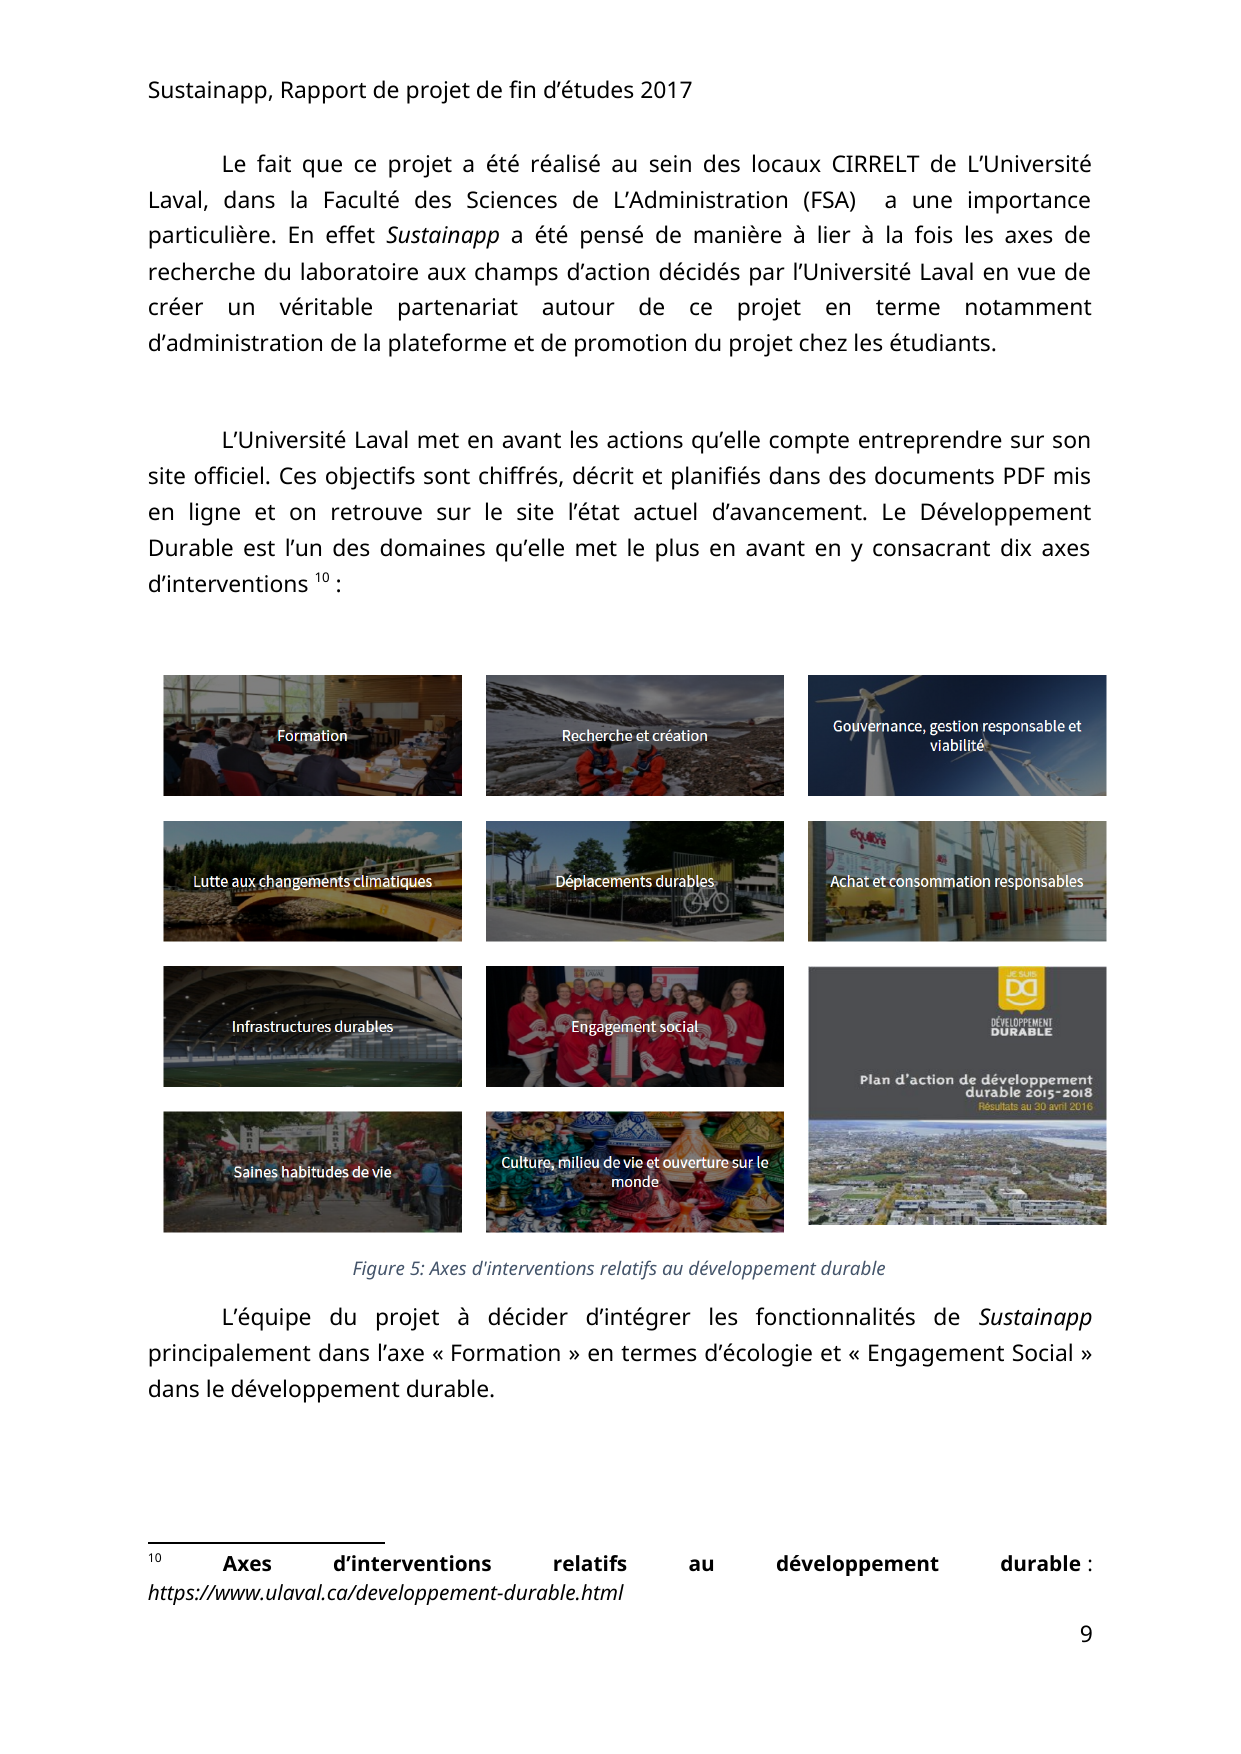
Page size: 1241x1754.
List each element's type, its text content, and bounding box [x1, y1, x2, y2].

picture [147, 664, 1119, 1238]
text L’équipe du projet à décider d’intégrer les fonctionnalités de Sustainapp principalement dans l’axe « Formation » en termes d’écologie et « Engagement Social » dans le développement durable. [148, 1301, 1093, 1404]
text L’Université Laval met en avant les actions qu’elle compte entreprendre sur son site officiel. Ces objectifs sont chiffrés, décrit et planifiés dans des documents PDF mis en ligne et on retrouve sur le site l’état actuel d’avancement. Le Développement Durable est l’un des domaines qu’elle met le plus en avant en y consacrant dix axes d’interventions : [148, 424, 1093, 599]
text Figure 5: Axes d'interventions relatifs au développement durable [148, 1255, 1093, 1281]
text Le fait que ce projet a été réalisé au sein des locaux CIRRELT de L’Université Laval, dans la Faculté des Sciences de L’Administration (FSA) a une importance particulière. En effet Sustainapp a été pensé de manière à lier à la fois les axes de recherche du laboratoire aux champs d’action décidés par l’Université Laval en vue de créer un véritable partenariat autour de ce projet en terme notamment d’administration de la plateforme et de promotion du projet chez les étudiants. [148, 148, 1093, 358]
